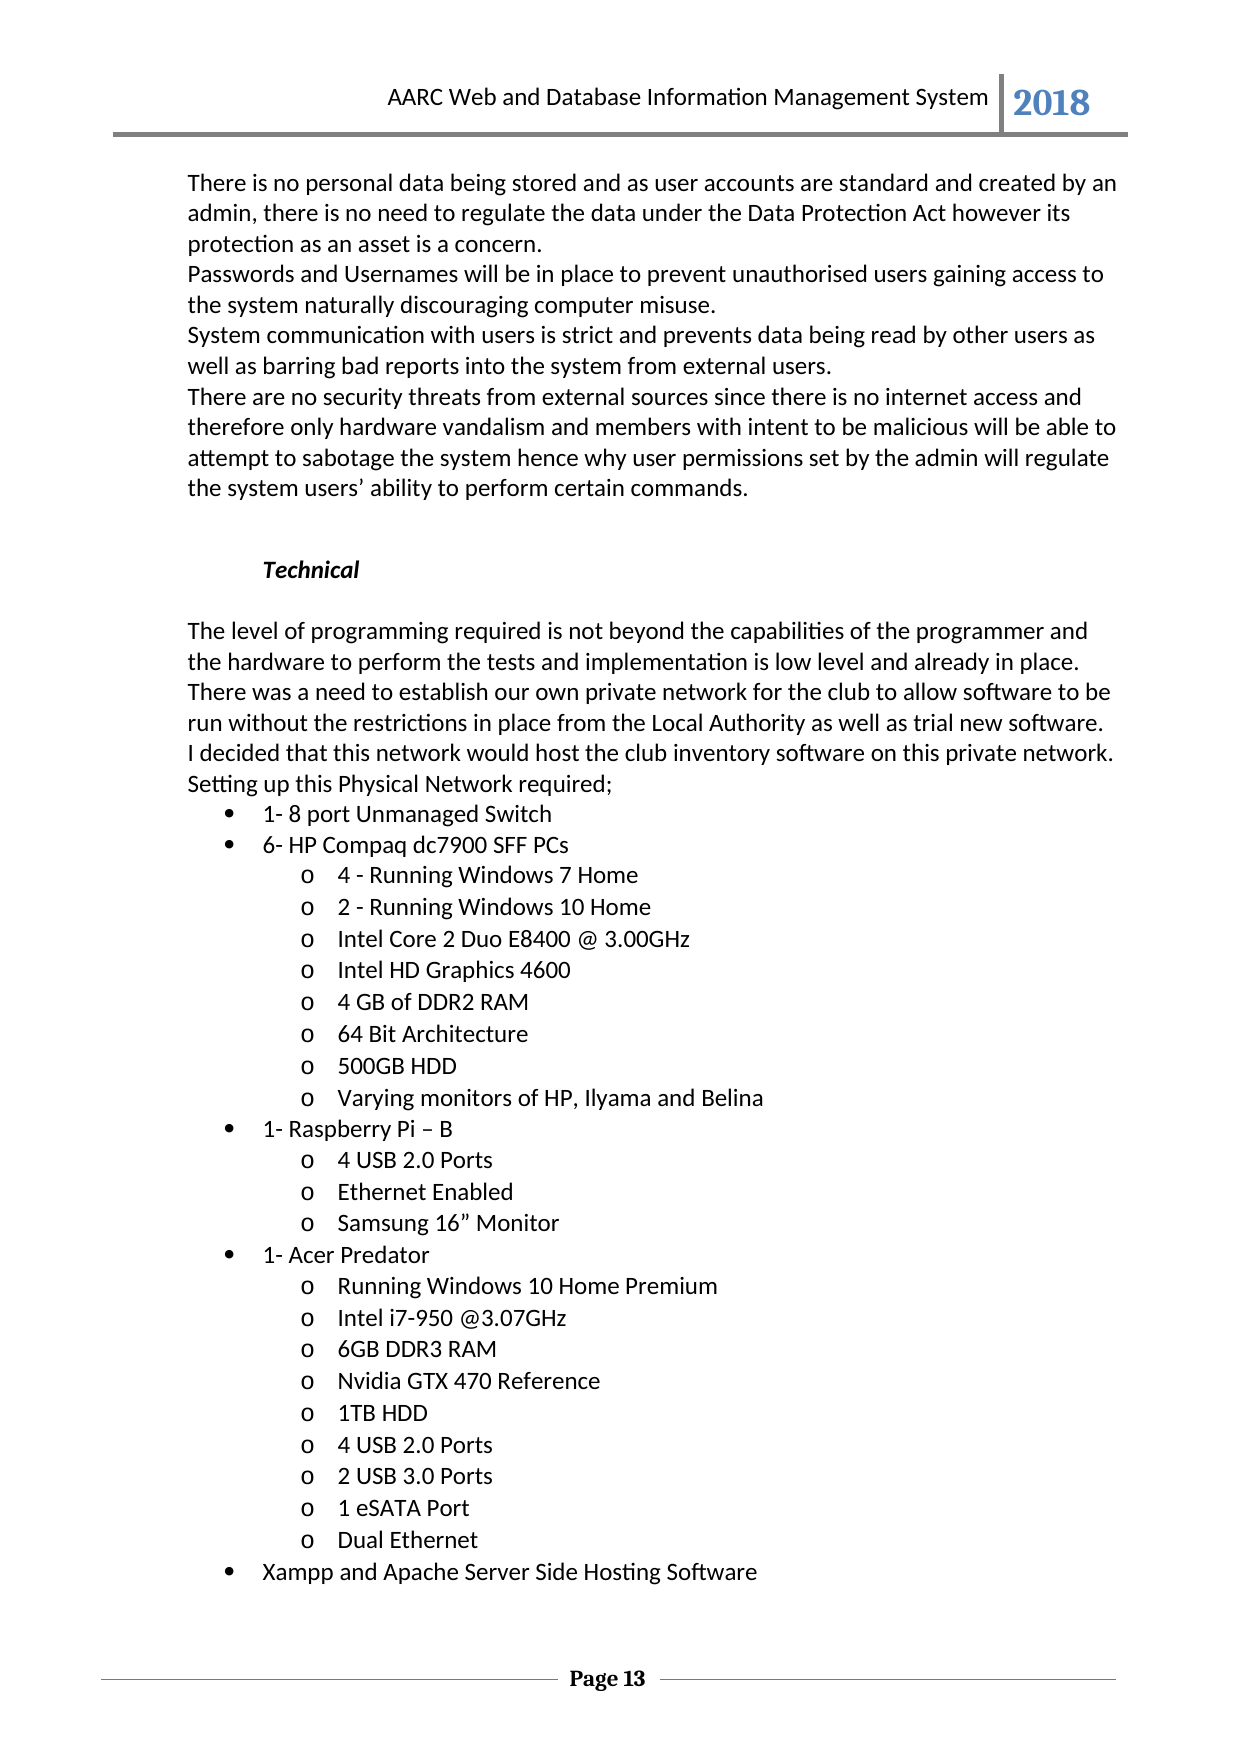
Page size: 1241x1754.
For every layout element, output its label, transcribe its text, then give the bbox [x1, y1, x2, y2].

list 6GB DDR3 RAM [300, 1333, 1128, 1365]
text Passwords and Usernames will be in place to prevent unauthorised users gaining access to the system naturally discouraging computer misuse. [187, 259, 1128, 320]
list 4 GB of DDR2 RAM [300, 986, 1128, 1018]
subtitle Technical [187, 554, 1128, 585]
list 4 USB 2.0 Ports [300, 1144, 1128, 1176]
list 2 USB 3.0 Ports [300, 1461, 1128, 1492]
list Xampp and Apache Server Side Hosting Software [225, 1556, 1128, 1586]
text There was a need to establish our own private network for the club to allow software to be run without the restrictions in place from the Local Authority as well as trial new software. [187, 676, 1128, 737]
text There are no security threats from external sources since there is no internet access and therefore only hardware vandalism and members with intent to be malicious will be able to attempt to sabotage the system hence why user permissions set by the admin will regulate the system users’ ability to perform certain commands. [187, 381, 1128, 503]
list Intel HD Graphics 4600 [300, 955, 1128, 986]
list 2 - Running Windows 10 Home [300, 891, 1128, 923]
list Running Windows 10 Home Premium [300, 1270, 1128, 1302]
list 1- Raspberry Pi – B [225, 1113, 1128, 1144]
text The level of programming required is not beyond the capabilities of the programmer and the hardware to perform the tests and implementation is low level and already in place. [187, 615, 1128, 676]
list Ethernet Enabled [300, 1176, 1128, 1208]
list 500GB HDD [300, 1050, 1128, 1082]
list Varying monitors of HP, Ilyama and Belina [300, 1082, 1128, 1113]
list 1- Acer Predator [225, 1239, 1128, 1270]
list Nvidia GTX 470 Reference [300, 1365, 1128, 1397]
list 4 - Running Windows 7 Home [300, 859, 1128, 891]
list Intel i7-950 @3.07GHz [300, 1302, 1128, 1333]
list 1TB HDD [300, 1397, 1128, 1429]
text I decided that this network would host the club inventory software on this private network. [187, 737, 1128, 768]
text There is no personal data being stored and as user accounts are standard and created by an admin, there is no need to regulate the data under the Data Protection Act however its protection as an asset is a concern. [187, 167, 1128, 259]
list Samsung 16” Monitor [300, 1208, 1128, 1239]
list Intel Core 2 Duo E8400 @ 3.00GHz [300, 923, 1128, 955]
list 64 Bit Architecture [300, 1018, 1128, 1050]
list Dual Ethernet [300, 1524, 1128, 1556]
list 1- 8 port Unmanaged Switch [225, 798, 1128, 829]
list 1 eSATA Port [300, 1492, 1128, 1524]
list 4 USB 2.0 Ports [300, 1429, 1128, 1461]
text Setting up this Physical Network required; [187, 768, 1128, 798]
list 6- HP Compaq dc7900 SFF PCs [225, 829, 1128, 859]
text System communication with users is strict and prevents data being read by other users as well as barring bad reports into the system from external users. [187, 320, 1128, 381]
